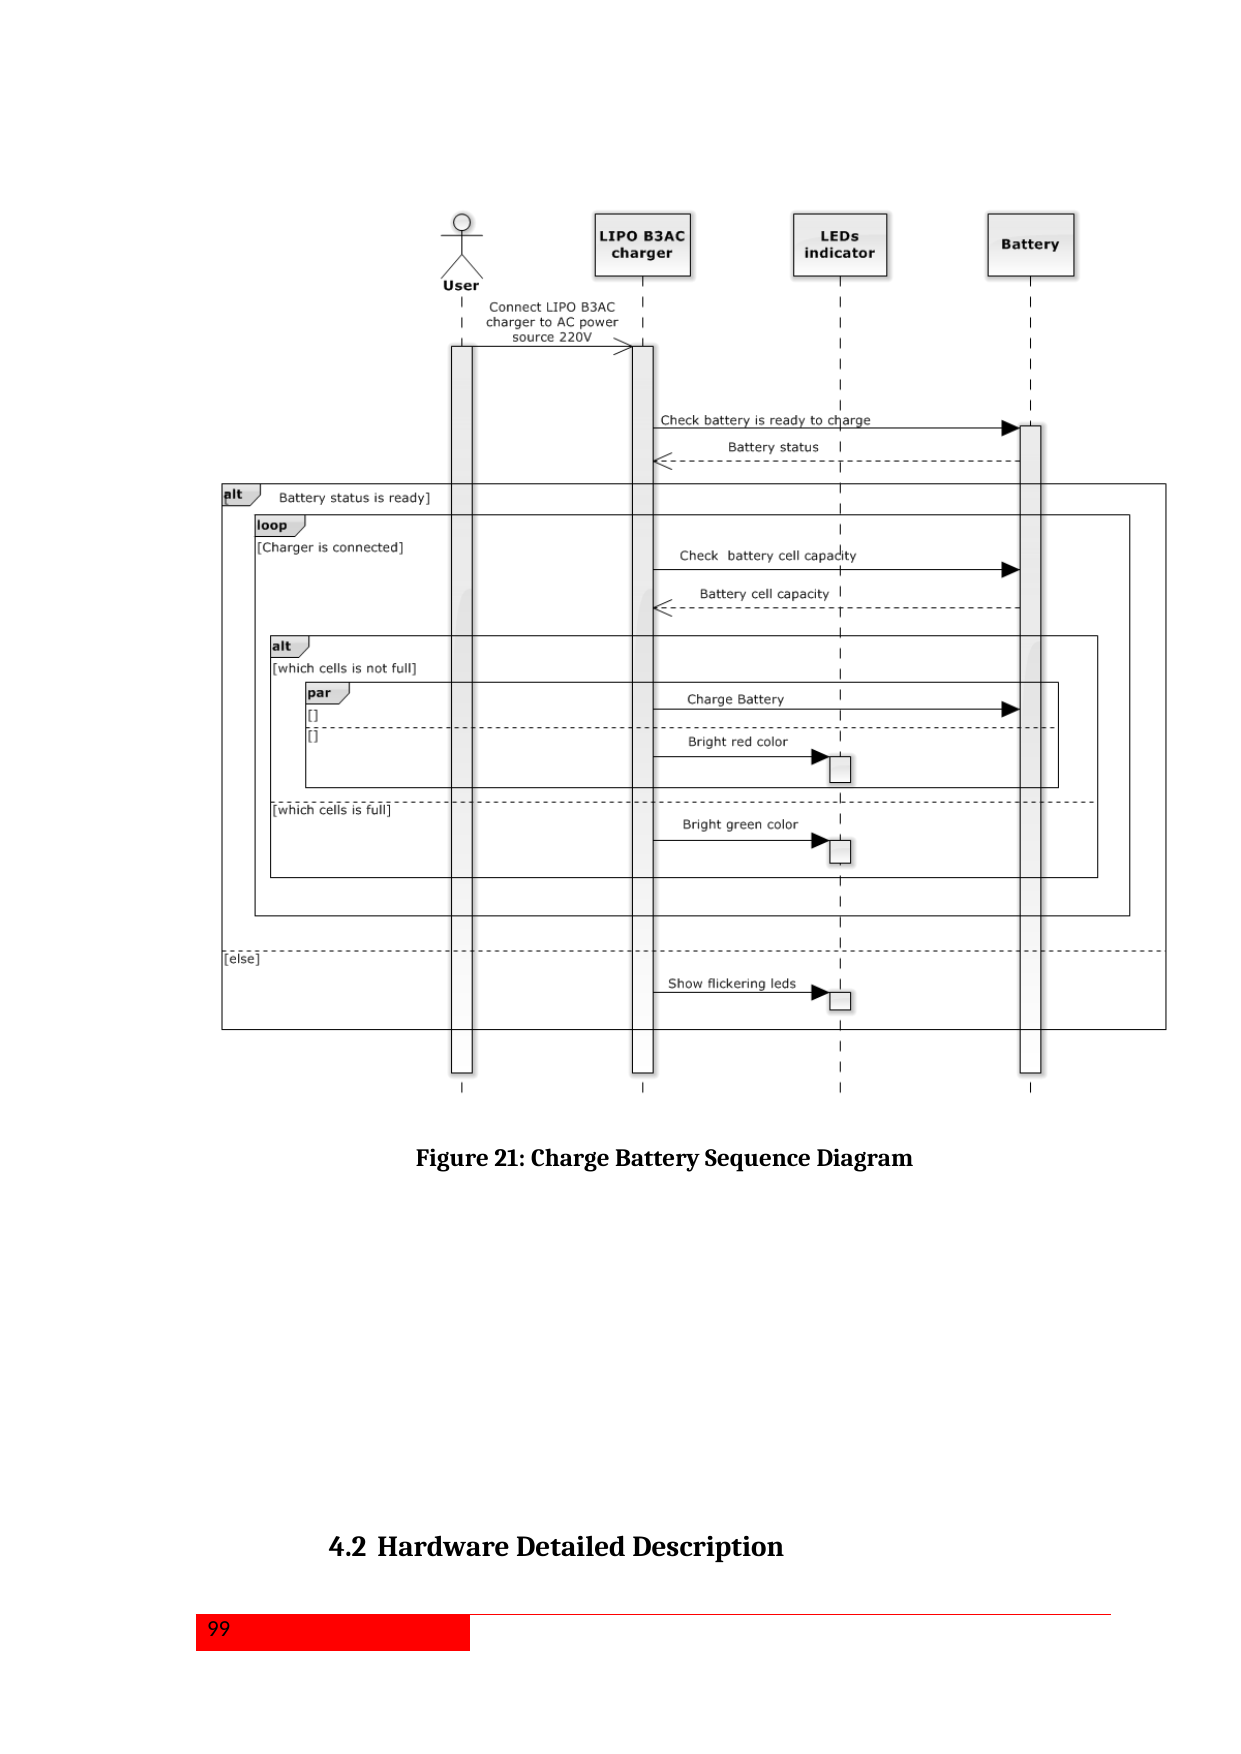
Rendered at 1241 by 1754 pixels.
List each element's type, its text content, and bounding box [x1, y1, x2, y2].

picture [206, 198, 1182, 1119]
subtitle Hardware Detailed Description [329, 1530, 1122, 1563]
list Figure 21: Charge Battery Sequence Diagram [207, 1144, 1122, 1172]
